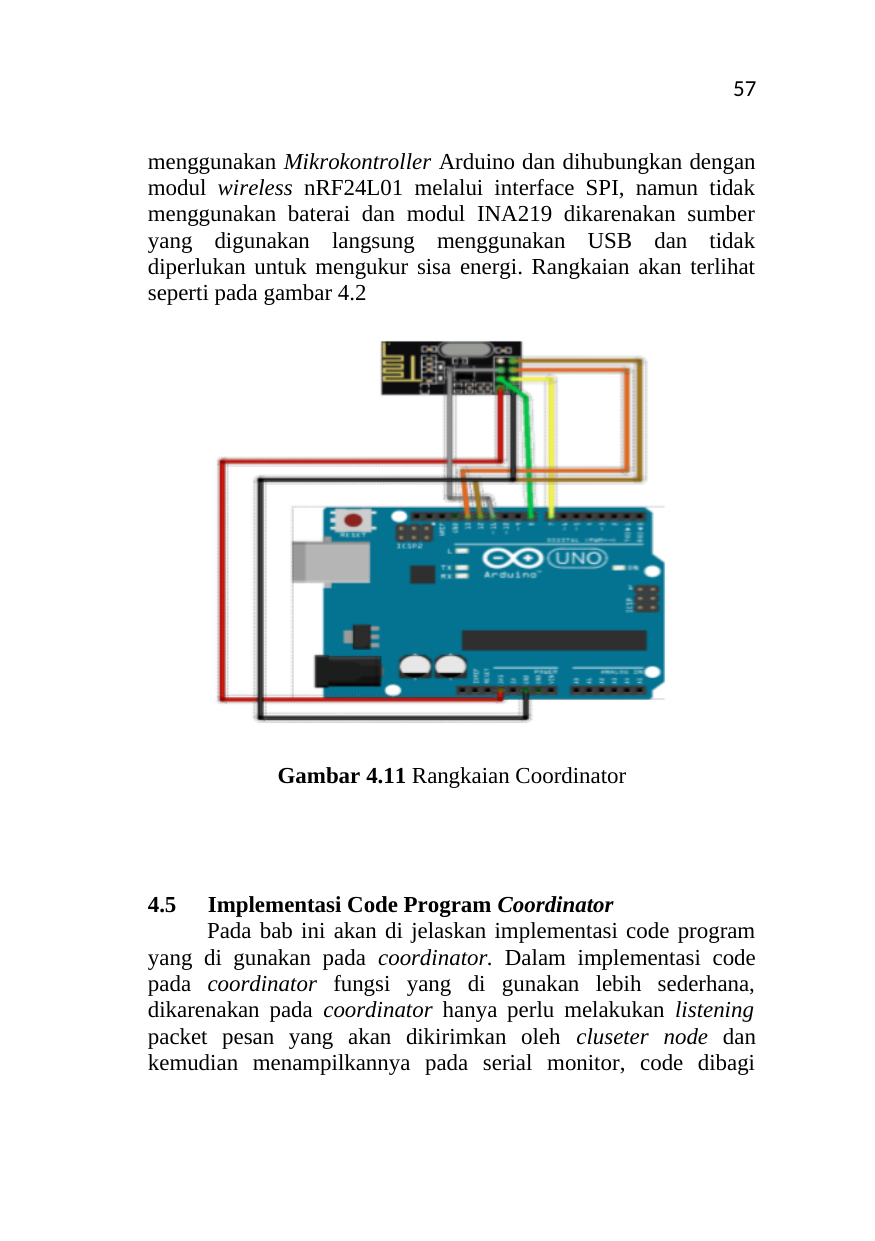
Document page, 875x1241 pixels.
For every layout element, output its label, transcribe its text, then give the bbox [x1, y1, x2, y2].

picture [206, 330, 692, 737]
subtitle Implementasi Code Program Coordinator [148, 891, 756, 917]
